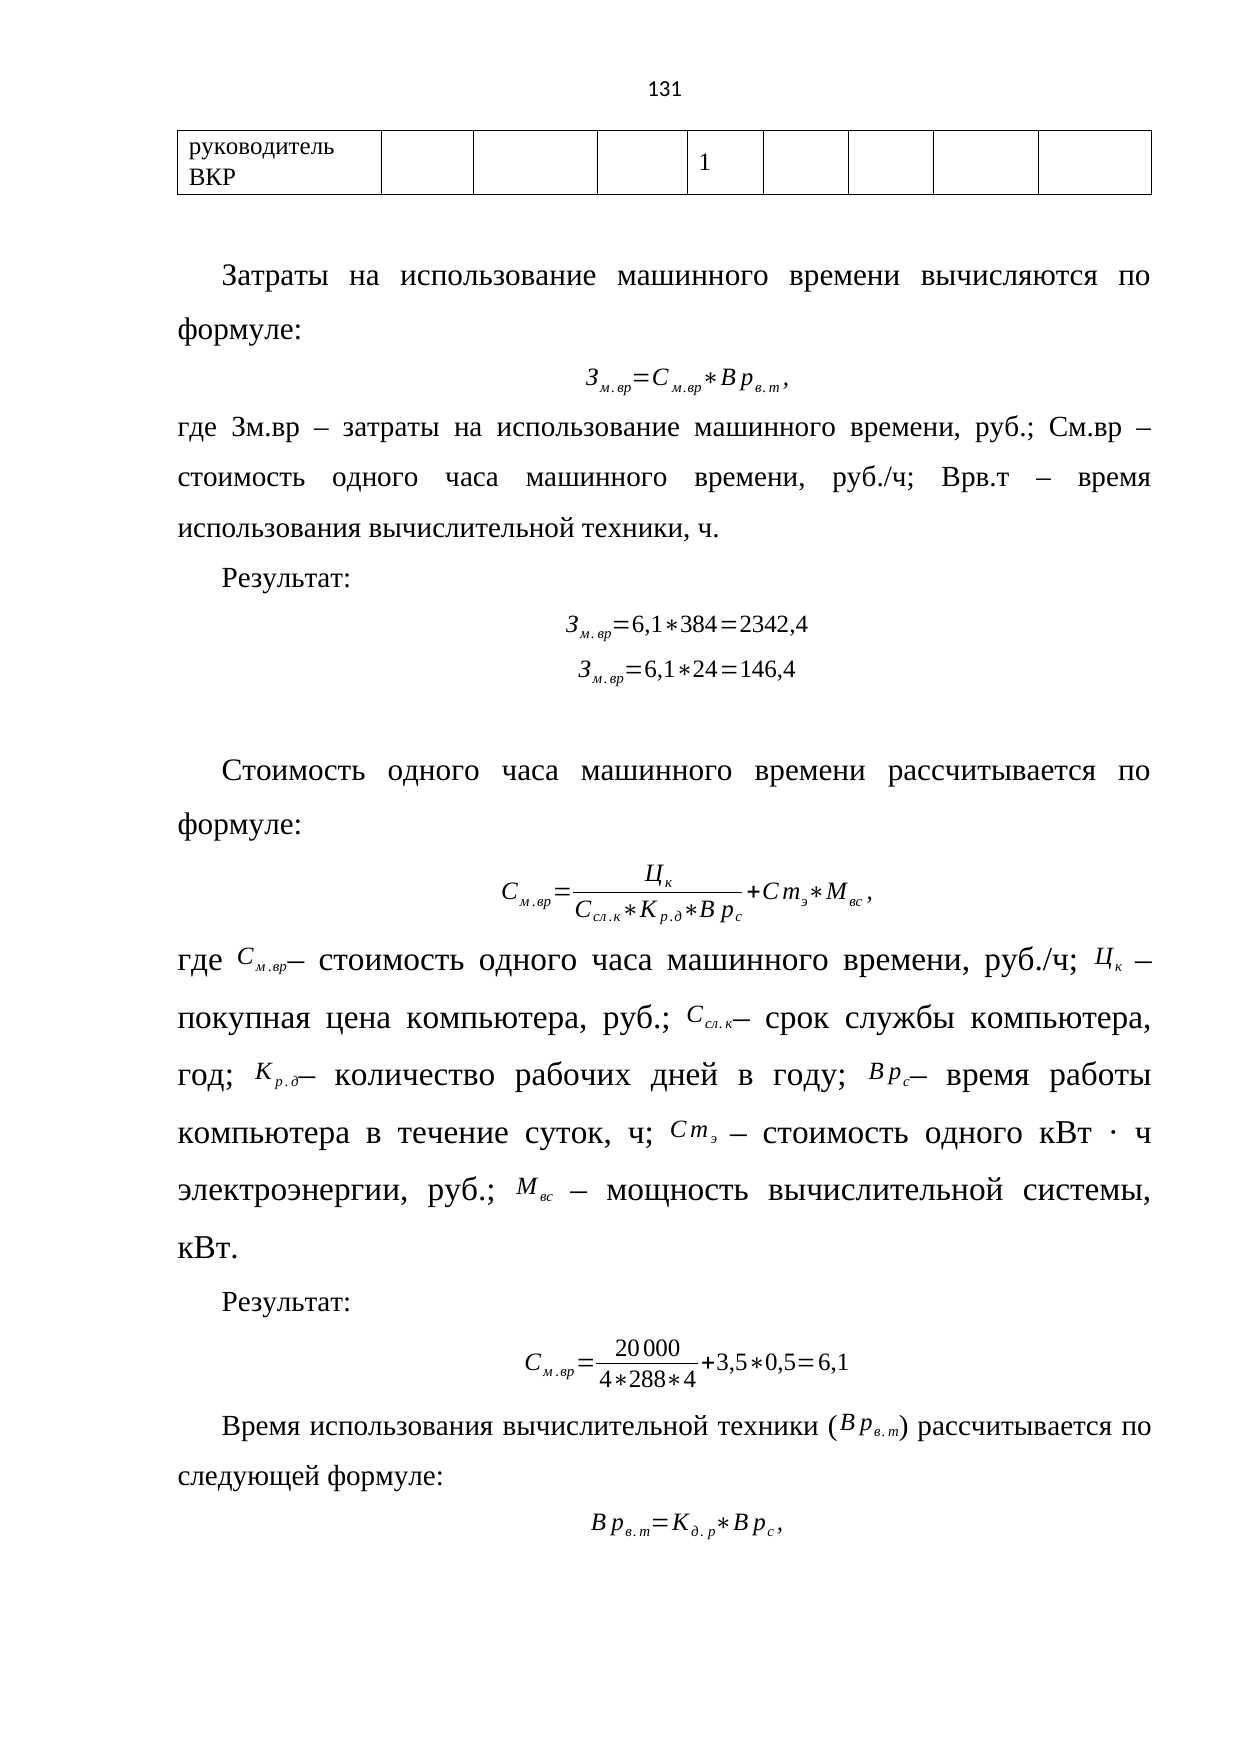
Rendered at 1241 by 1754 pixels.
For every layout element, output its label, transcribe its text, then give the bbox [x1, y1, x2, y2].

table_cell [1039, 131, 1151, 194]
text где – стоимость одного часа машинного времени, руб./ч; – покупная цена компьютера, руб.; – срок службы компьютера, год; – количество рабочих дней в году; – время работы компьютера в течение суток, ч; – стоимость одного кВт · ч электроэнергии, руб.; – мощность вычислительной системы, кВт. [177, 939, 1152, 1265]
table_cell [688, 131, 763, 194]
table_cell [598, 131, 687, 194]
text Результат: [177, 560, 1152, 594]
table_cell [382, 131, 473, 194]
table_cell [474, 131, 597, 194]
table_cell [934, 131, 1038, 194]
text Результат: [177, 1284, 1152, 1318]
text Стоимость одного часа машинного времени рассчитывается по формуле: [177, 751, 1152, 841]
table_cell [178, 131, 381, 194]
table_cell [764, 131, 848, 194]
text где Зм.вр – затраты на использование машинного времени, руб.; См.вр – стоимость одного часа машинного времени, руб./ч; Врв.т – время использования вычислительной техники, ч. [177, 409, 1152, 543]
text Время использования вычислительной техники () рассчитывается по следующей формуле: [177, 1408, 1152, 1492]
text Затраты на использование машинного времени вычисляются по формуле: [177, 256, 1152, 346]
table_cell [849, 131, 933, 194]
